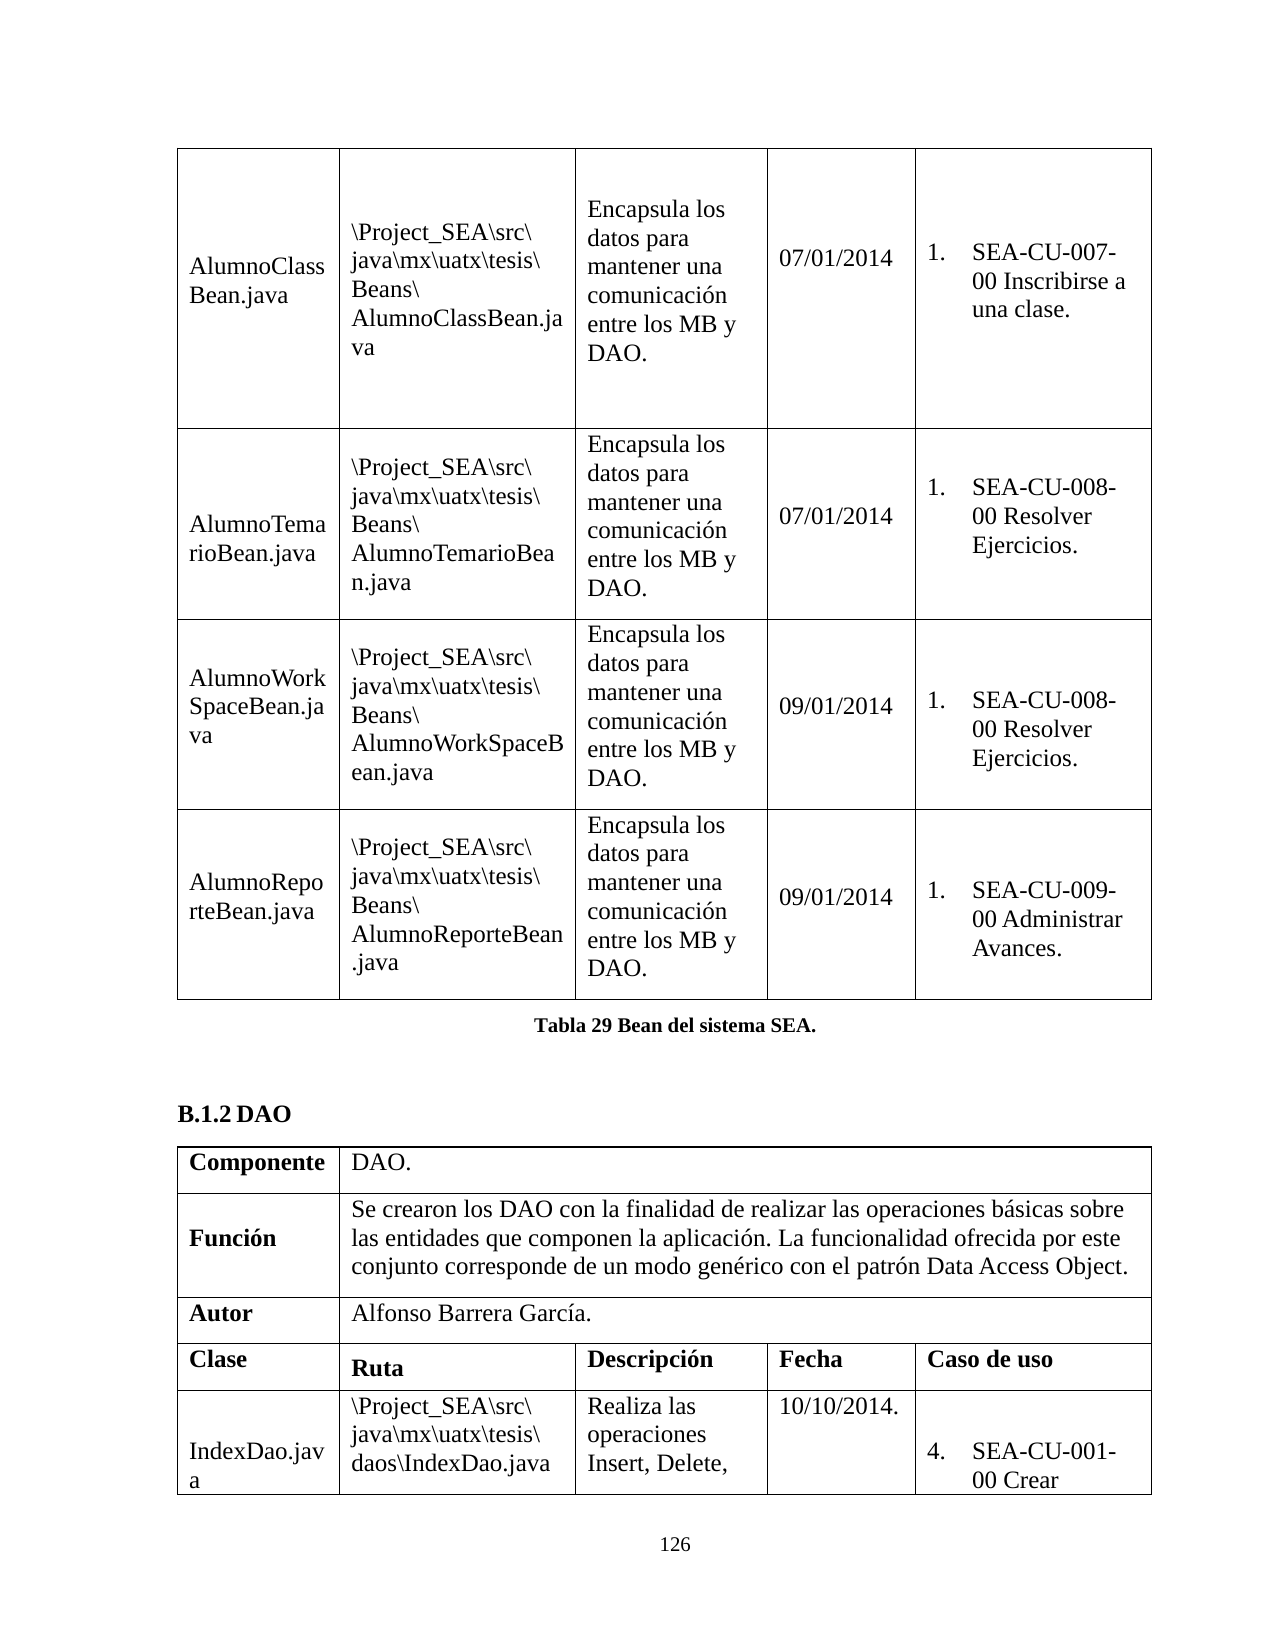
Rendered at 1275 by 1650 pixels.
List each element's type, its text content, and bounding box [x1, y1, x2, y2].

table_cell \Project_SEA\src\java\mx\uatx\tesis\Beans\AlumnoTemarioBean.java [340, 429, 575, 618]
table_cell \Project_SEA\src\java\mx\uatx\tesis\Beans\AlumnoClassBean.java [340, 149, 575, 428]
table_cell Clase [178, 1344, 339, 1390]
text B.1.2 DAO [177, 1099, 1098, 1127]
table_cell Se crearon los DAO con la finalidad de realizar las operaciones básicas sobre las entidades que componen la aplicación. La funcionalidad ofrecida por este conjunto corresponde de un modo genérico con el patrón Data Access Object. [340, 1194, 1151, 1297]
table_cell SEA-CU-008-00 Resolver Ejercicios. [916, 620, 1151, 809]
table_cell Ruta [340, 1344, 575, 1390]
table_cell AlumnoClassBean.java [178, 149, 339, 428]
table_cell Alfonso Barrera García. [340, 1298, 1151, 1343]
table_cell Encapsula los datos para mantener una comunicación entre los MB y DAO. [576, 429, 767, 618]
table_cell \Project_SEA\src\java\mx\uatx\tesis\Beans\AlumnoReporteBean.java [340, 810, 575, 999]
table_cell AlumnoTemarioBean.java [178, 429, 339, 618]
table_cell IndexDao.java [178, 1391, 339, 1494]
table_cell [340, 1391, 575, 1494]
table_cell Función [178, 1194, 339, 1297]
table_cell \Project_SEA\src\java\mx\uatx\tesis\Beans\AlumnoWorkSpaceBean.java [340, 620, 575, 809]
table_cell Descripción [576, 1344, 767, 1390]
table_cell 10/10/2014. [768, 1391, 915, 1494]
table_cell Encapsula los datos para mantener una comunicación entre los MB y DAO. [576, 620, 767, 809]
table_cell AlumnoReporteBean.java [178, 810, 339, 999]
table_cell SEA-CU-008-00 Resolver Ejercicios. [916, 429, 1151, 618]
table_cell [916, 1391, 1151, 1494]
table_cell Autor [178, 1298, 339, 1343]
table_cell 09/01/2014 [768, 620, 915, 809]
table_cell SEA-CU-009-00 Administrar Avances. [916, 810, 1151, 999]
table_cell SEA-CU-007-00 Inscribirse a una clase. [916, 149, 1151, 428]
table_cell 07/01/2014 [768, 429, 915, 618]
table_cell AlumnoWorkSpaceBean.java [178, 620, 339, 809]
table_header Componente [178, 1148, 339, 1193]
table_cell Fecha [768, 1344, 915, 1390]
table_cell Encapsula los datos para mantener una comunicación entre los MB y DAO. [576, 810, 767, 999]
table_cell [576, 149, 767, 428]
table_cell 09/01/2014 [768, 810, 915, 999]
table_cell Caso de uso [916, 1344, 1151, 1390]
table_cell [576, 1391, 767, 1494]
table_cell 07/01/2014 [768, 149, 915, 428]
table_header DAO. [340, 1148, 1151, 1193]
